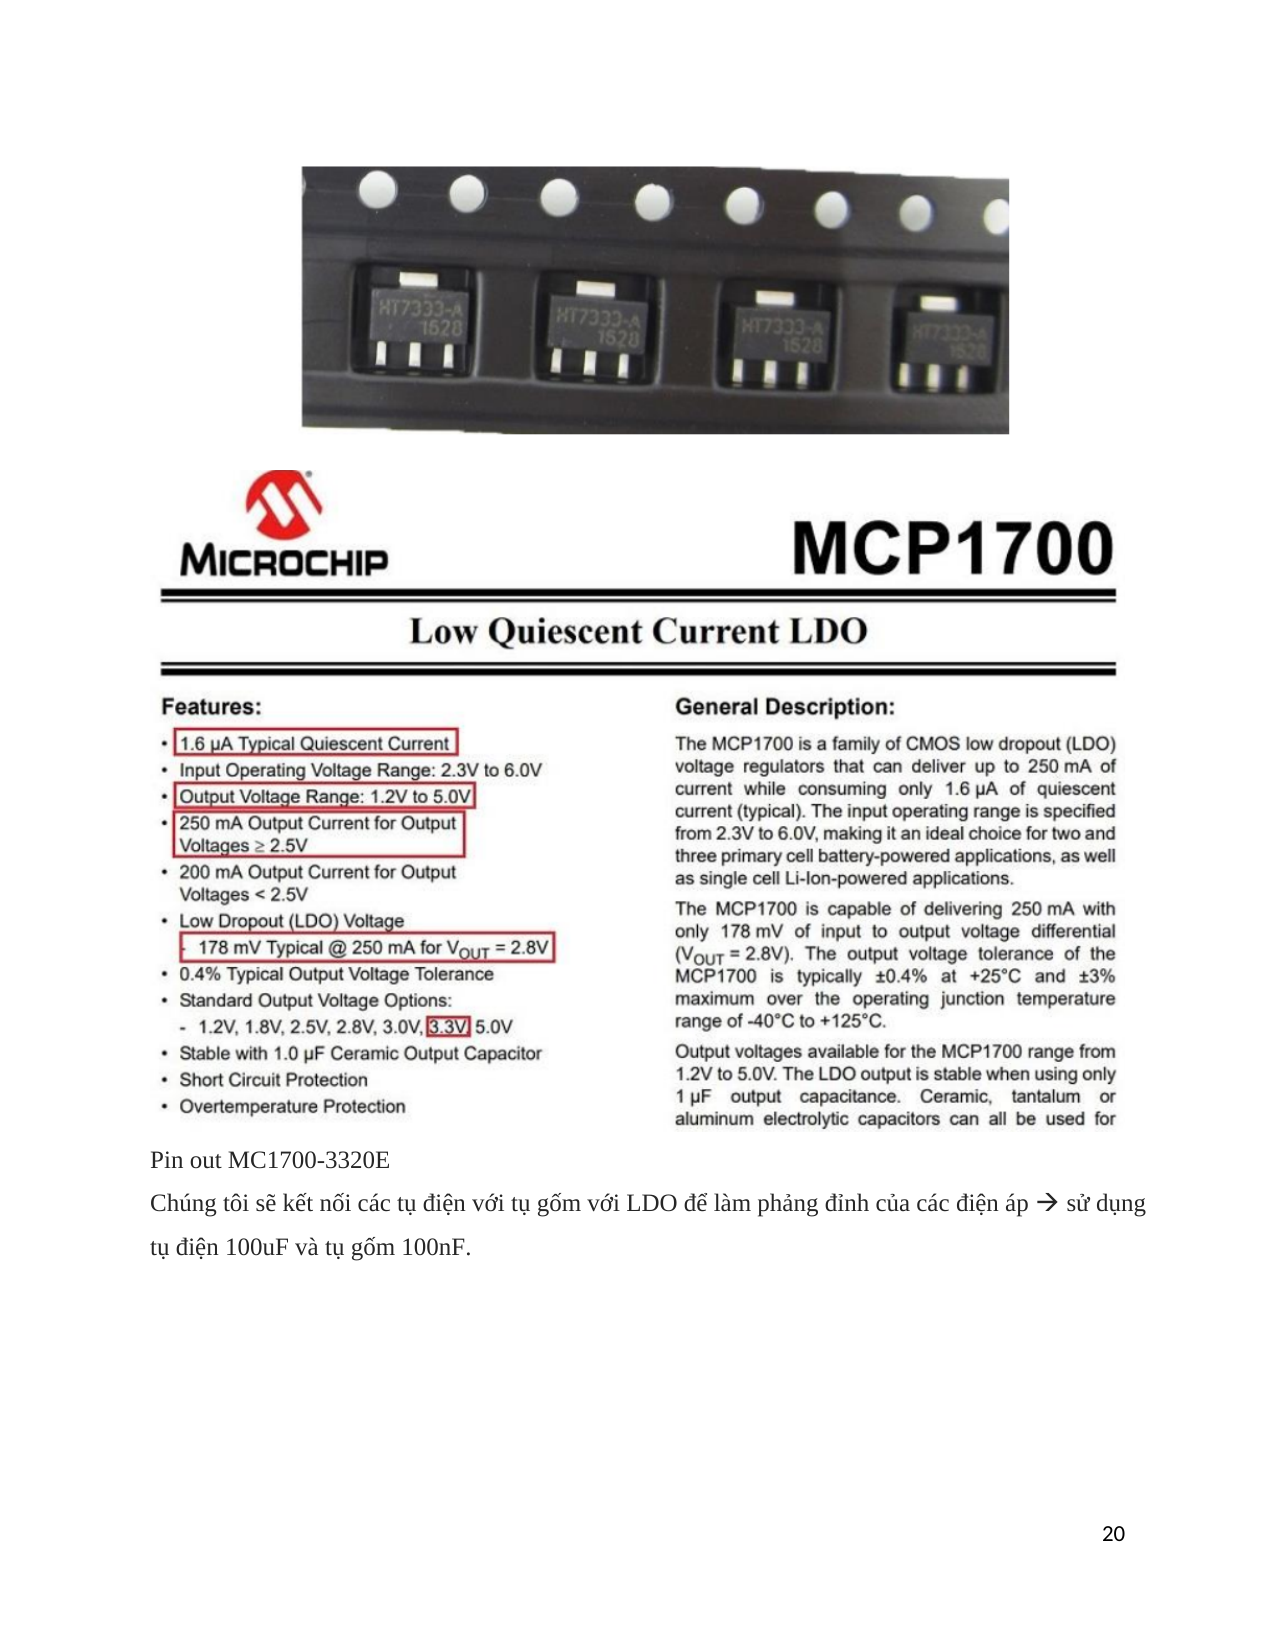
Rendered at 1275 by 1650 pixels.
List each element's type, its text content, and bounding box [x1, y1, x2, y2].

text Chúng tôi sẽ kết nối các tụ điện với tụ gốm với LDO để làm phảng đỉnh của các điện áp sử dụng tụ điện 100uF và tụ gốm 100nF. [150, 1188, 1153, 1260]
picture [280, 150, 1023, 457]
text Pin out MC1700-3320E [150, 1145, 1153, 1174]
picture [150, 470, 1125, 1132]
